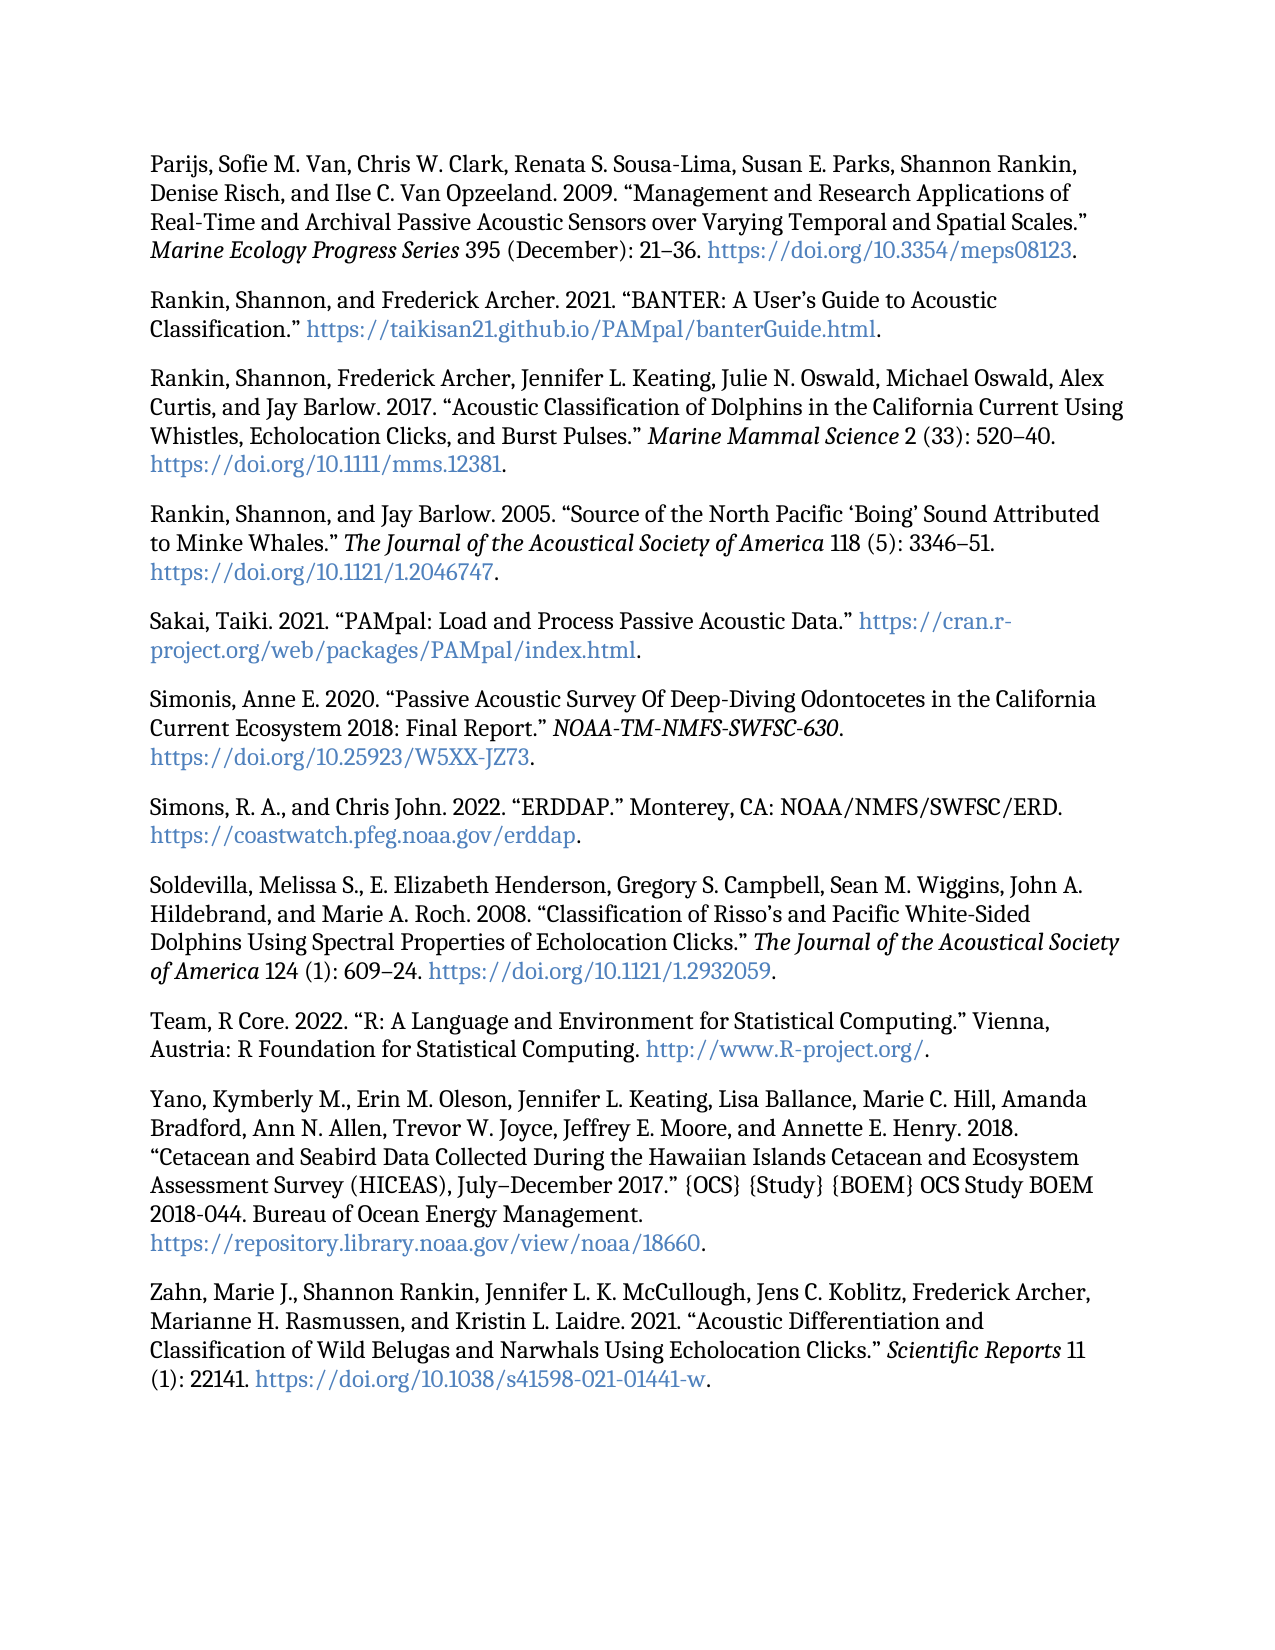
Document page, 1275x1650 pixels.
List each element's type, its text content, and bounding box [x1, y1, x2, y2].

text Rankin, Shannon, Frederick Archer, Jennifer L. Keating, Julie N. Oswald, Michael Oswald, Alex Curtis, and Jay Barlow. 2017. “Acoustic Classification of Dolphins in the California Current Using Whistles, Echolocation Clicks, and Burst Pulses.” Marine Mammal Science 2 (33): 520–40. https://doi.org/10.1111/mms.12381. [150, 364, 1125, 479]
text Team, R Core. 2022. “R: A Language and Environment for Statistical Computing.” Vienna, Austria: R Foundation for Statistical Computing. http://www.R-project.org/. [150, 1007, 1125, 1064]
text Sakai, Taiki. 2021. “PAMpal: Load and Process Passive Acoustic Data.” https://cran.r-project.org/web/packages/PAMpal/index.html. [150, 607, 1125, 664]
text Zahn, Marie J., Shannon Rankin, Jennifer L. K. McCullough, Jens C. Koblitz, Frederick Archer, Marianne H. Rasmussen, and Kristin L. Laidre. 2021. “Acoustic Differentiation and Classification of Wild Belugas and Narwhals Using Echolocation Clicks.” Scientific Reports 11 (1): 22141. https://doi.org/10.1038/s41598-021-01441-w. [150, 1278, 1125, 1393]
text Parijs, Sofie M. Van, Chris W. Clark, Renata S. Sousa-Lima, Susan E. Parks, Shannon Rankin, Denise Risch, and Ilse C. Van Opzeeland. 2009. “Management and Research Applications of Real-Time and Archival Passive Acoustic Sensors over Varying Temporal and Spatial Scales.” Marine Ecology Progress Series 395 (December): 21–36. https://doi.org/10.3354/meps08123. [150, 150, 1125, 265]
text Simonis, Anne E. 2020. “Passive Acoustic Survey Of Deep-Diving Odontocetes in the California Current Ecosystem 2018: Final Report.” NOAA-TM-NMFS-SWFSC-630. https://doi.org/10.25923/W5XX-JZ73. [150, 685, 1125, 772]
text Yano, Kymberly M., Erin M. Oleson, Jennifer L. Keating, Lisa Ballance, Marie C. Hill, Amanda Bradford, Ann N. Allen, Trevor W. Joyce, Jeffrey E. Moore, and Annette E. Henry. 2018. “Cetacean and Seabird Data Collected During the Hawaiian Islands Cetacean and Ecosystem Assessment Survey (HICEAS), July–December 2017.” {OCS} {Study} {BOEM} OCS Study BOEM 2018-044. Bureau of Ocean Energy Management. https://repository.library.noaa.gov/view/noaa/18660. [150, 1085, 1125, 1257]
text Simons, R. A., and Chris John. 2022. “ERDDAP.” Monterey, CA: NOAA/NMFS/SWFSC/ERD. https://coastwatch.pfeg.noaa.gov/erddap. [150, 792, 1125, 850]
text Rankin, Shannon, and Frederick Archer. 2021. “BANTER: A User’s Guide to Acoustic Classification.” https://taikisan21.github.io/PAMpal/banterGuide.html. [150, 286, 1125, 343]
text Rankin, Shannon, and Jay Barlow. 2005. “Source of the North Pacific ‘Boing’ Sound Attributed to Minke Whales.” The Journal of the Acoustical Society of America 118 (5): 3346–51. https://doi.org/10.1121/1.2046747. [150, 500, 1125, 586]
text Soldevilla, Melissa S., E. Elizabeth Henderson, Gregory S. Campbell, Sean M. Wiggins, John A. Hildebrand, and Marie A. Roch. 2008. “Classification of Risso’s and Pacific White-Sided Dolphins Using Spectral Properties of Echolocation Clicks.” The Journal of the Acoustical Society of America 124 (1): 609–24. https://doi.org/10.1121/1.2932059. [150, 871, 1125, 986]
